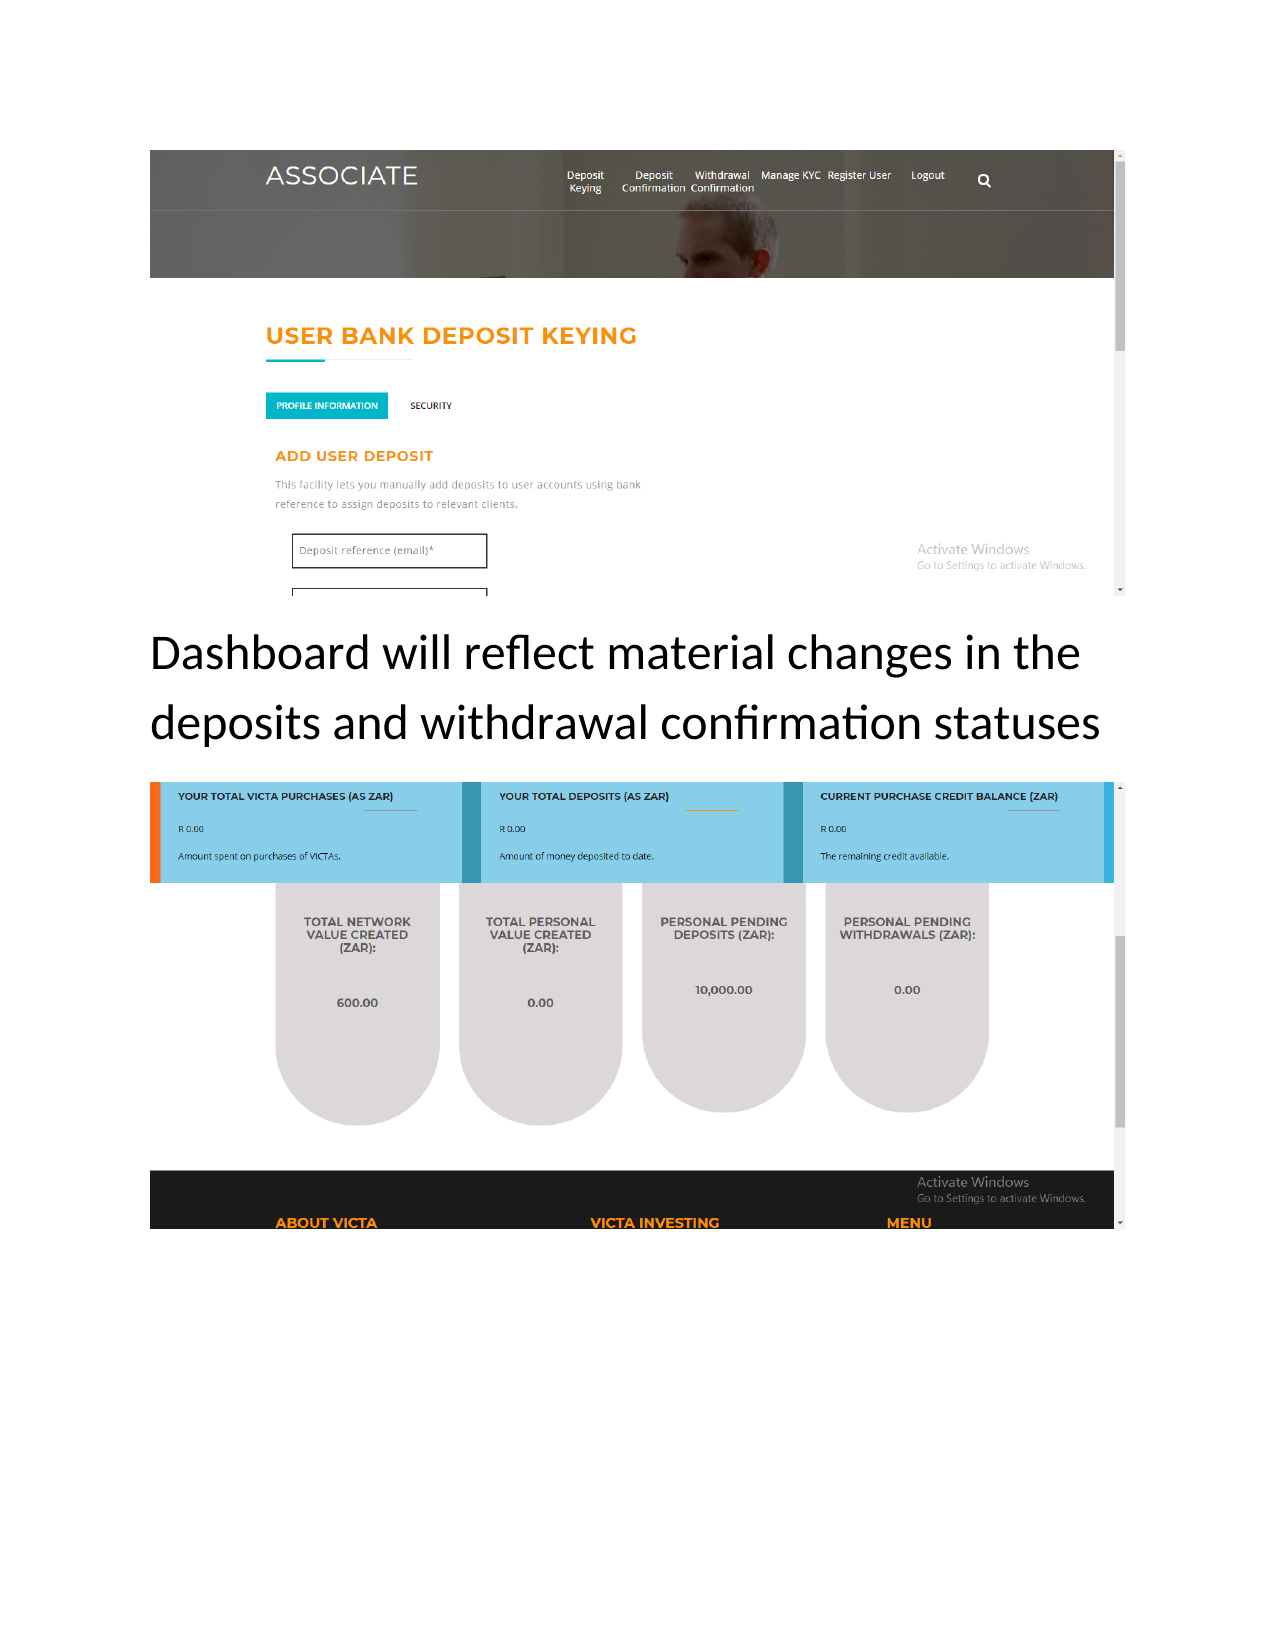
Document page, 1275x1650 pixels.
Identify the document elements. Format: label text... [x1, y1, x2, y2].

picture [150, 782, 1125, 1229]
picture [150, 150, 1125, 596]
text Dashboard will reflect material changes in the deposits and withdrawal confirmation statuses [150, 621, 1125, 752]
